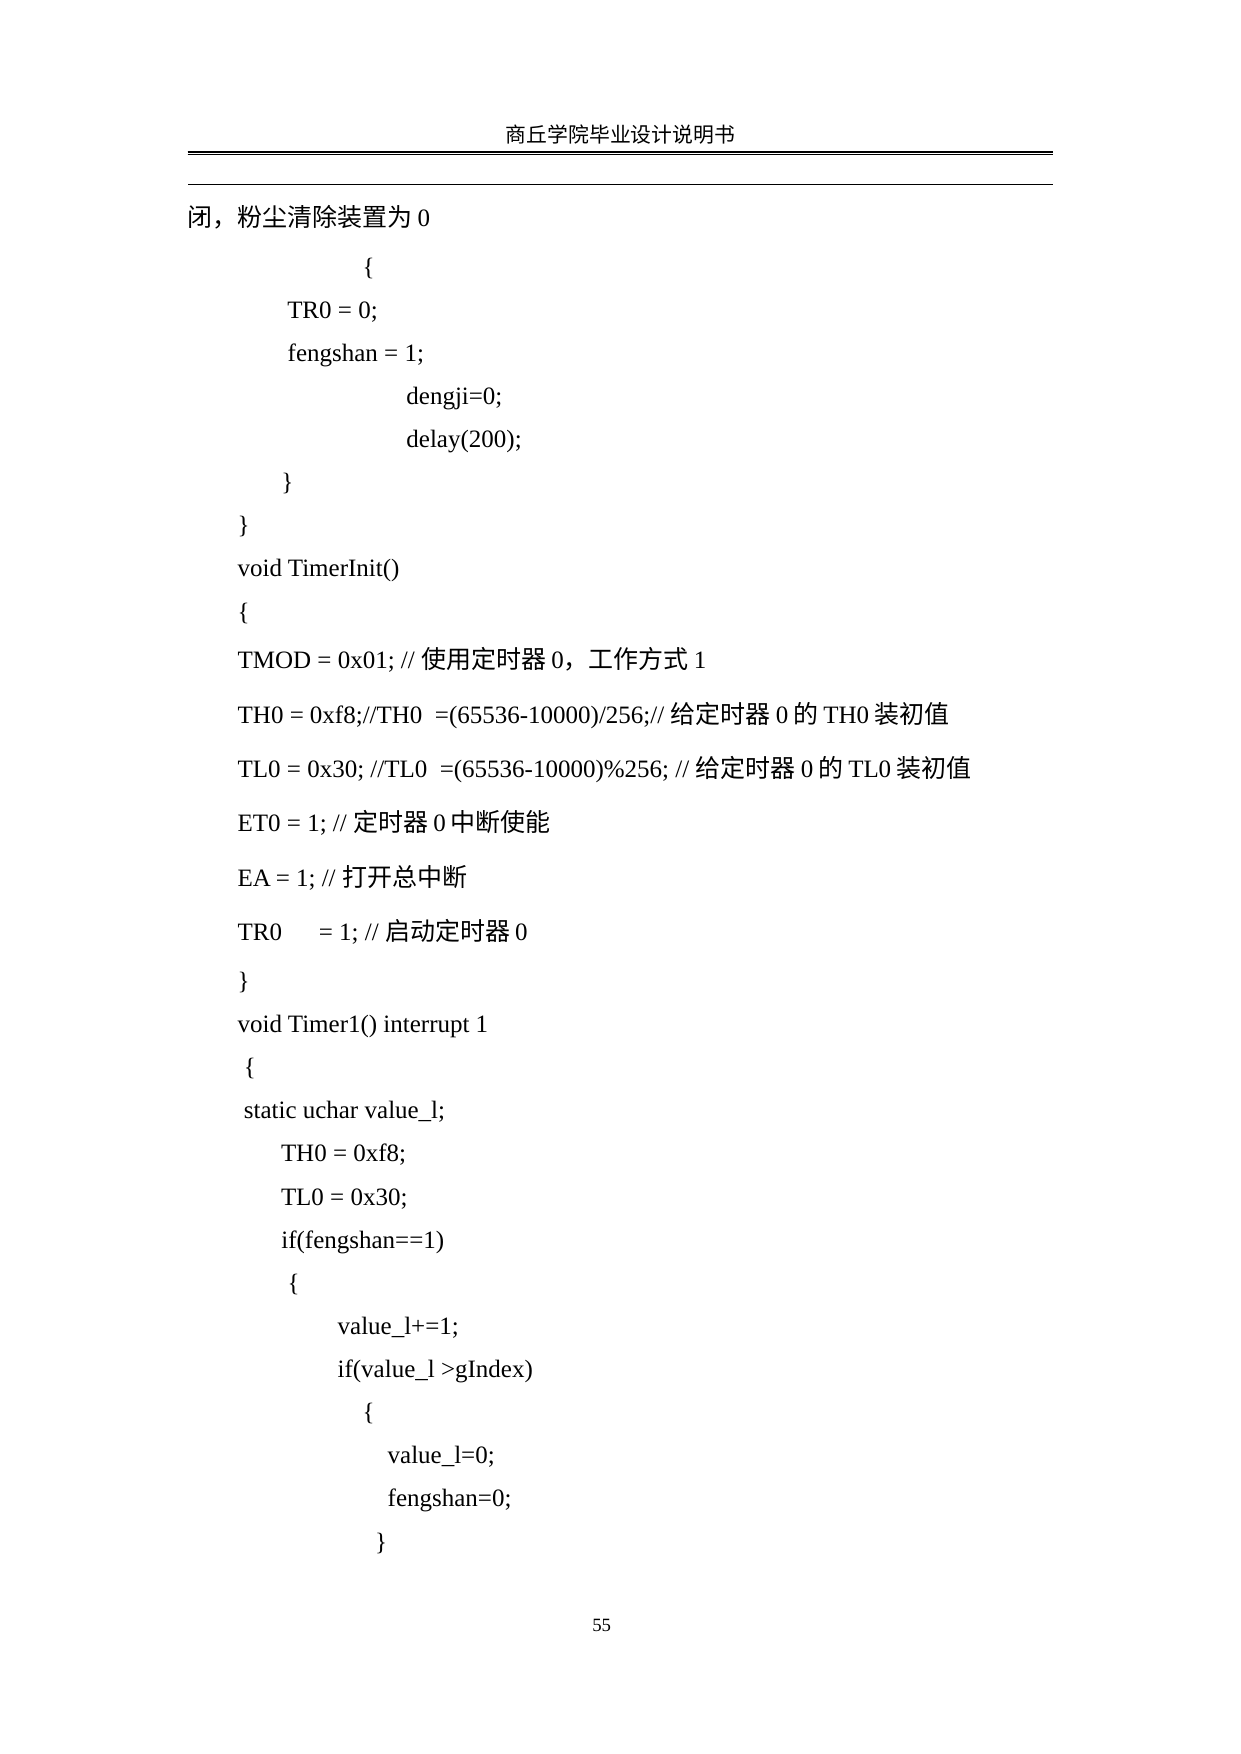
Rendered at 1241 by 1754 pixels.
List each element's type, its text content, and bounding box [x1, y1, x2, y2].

text void TimerInit() [187, 553, 1053, 582]
text } [187, 966, 1053, 995]
text EA = 1; // 打开总中断 [187, 857, 1053, 893]
text value_l=0; [187, 1440, 1053, 1469]
text void Timer1() interrupt 1 [187, 1009, 1053, 1038]
text { [187, 597, 1053, 625]
text TR0 = 1; // 启动定时器0 [187, 912, 1053, 948]
text { [187, 252, 1053, 280]
text } [187, 467, 1053, 496]
text TH0 = 0xf8; [187, 1138, 1053, 1167]
text fengshan = 1; [187, 338, 1053, 367]
text TH0 = 0xf8;//TH0 =(65536-10000)/256;// 给定时器0的TH0装初值 [187, 694, 1053, 730]
text } [187, 1527, 1053, 1555]
text fengshan=0; [187, 1483, 1053, 1512]
text if(fengshan==1) [187, 1225, 1053, 1253]
text TR0 = 0; [187, 295, 1053, 323]
text value_l+=1; [187, 1311, 1053, 1340]
text dengji=0; [187, 381, 1053, 410]
text { [187, 1268, 1053, 1297]
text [187, 197, 1053, 233]
text TMOD = 0x01; // 使用定时器0，工作方式1 [187, 640, 1053, 676]
text ET0 = 1; // 定时器0中断使能 [187, 803, 1053, 839]
text if(value_l >gIndex) [187, 1354, 1053, 1383]
text static uchar value_l; [187, 1095, 1053, 1124]
text delay(200); [187, 424, 1053, 453]
text TL0 = 0x30; //TL0 =(65536-10000)%256; // 给定时器0的TL0装初值 [187, 748, 1053, 785]
text { [187, 1397, 1053, 1426]
text { [187, 1052, 1053, 1081]
text TL0 = 0x30; [187, 1182, 1053, 1210]
text } [187, 510, 1053, 539]
